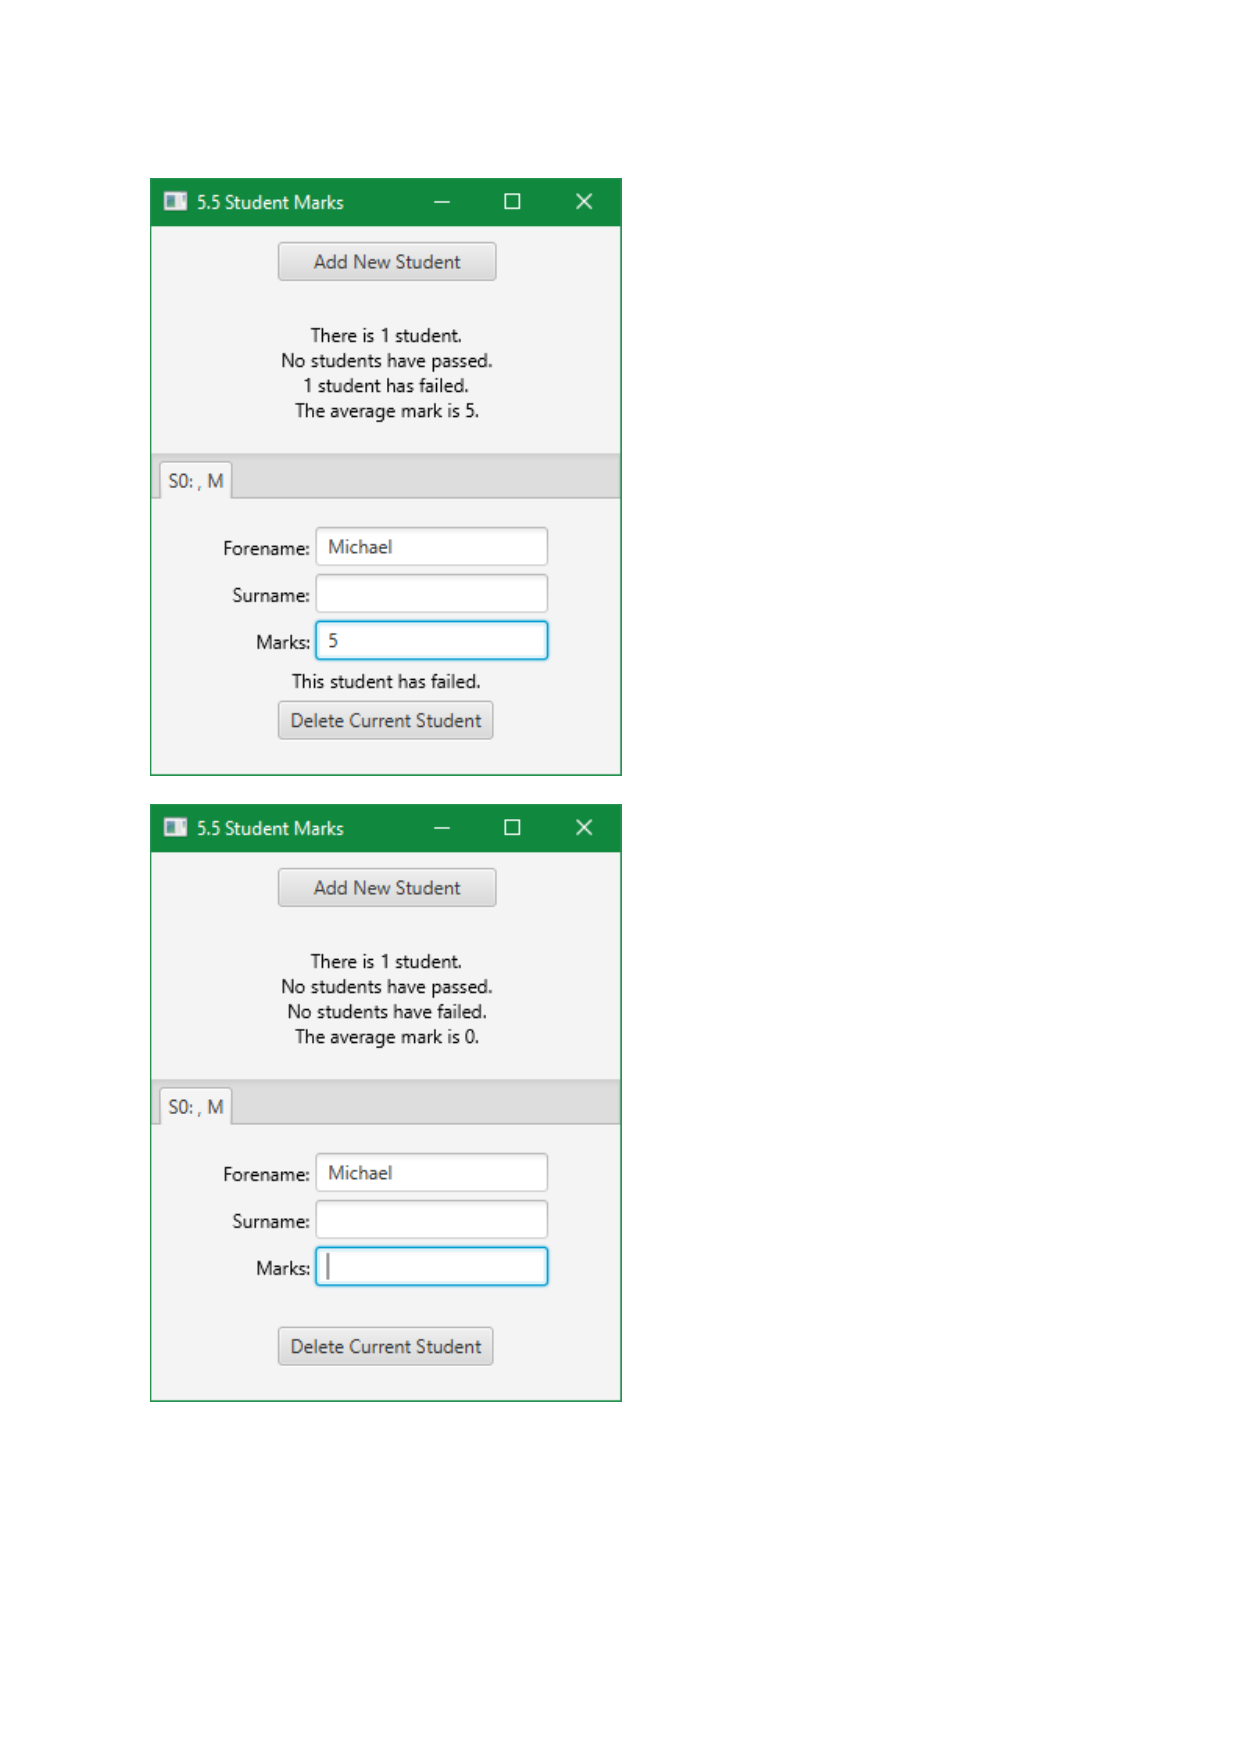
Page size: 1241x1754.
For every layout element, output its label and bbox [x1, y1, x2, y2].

picture [150, 178, 622, 776]
picture [150, 804, 622, 1402]
